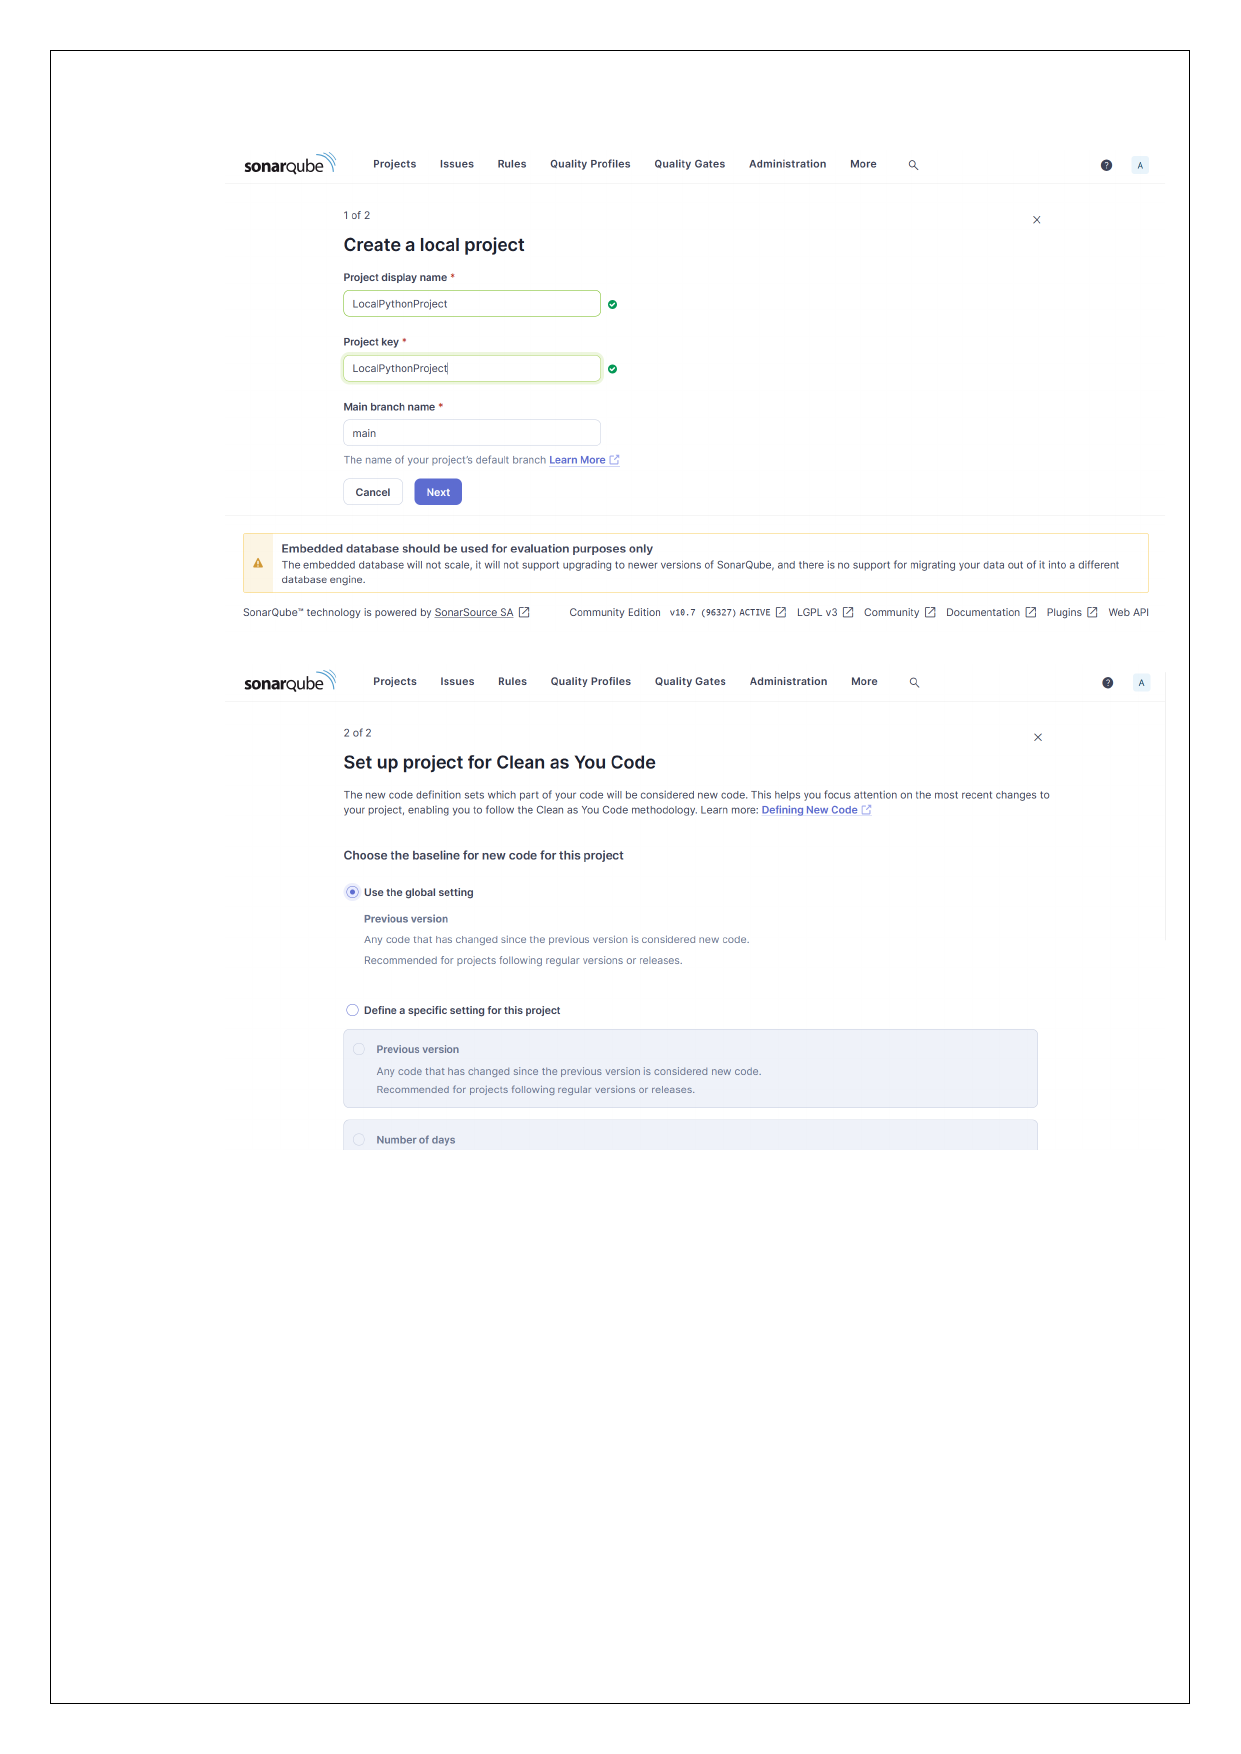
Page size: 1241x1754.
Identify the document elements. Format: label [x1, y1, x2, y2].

picture [225, 150, 1166, 632]
picture [225, 664, 1166, 1150]
